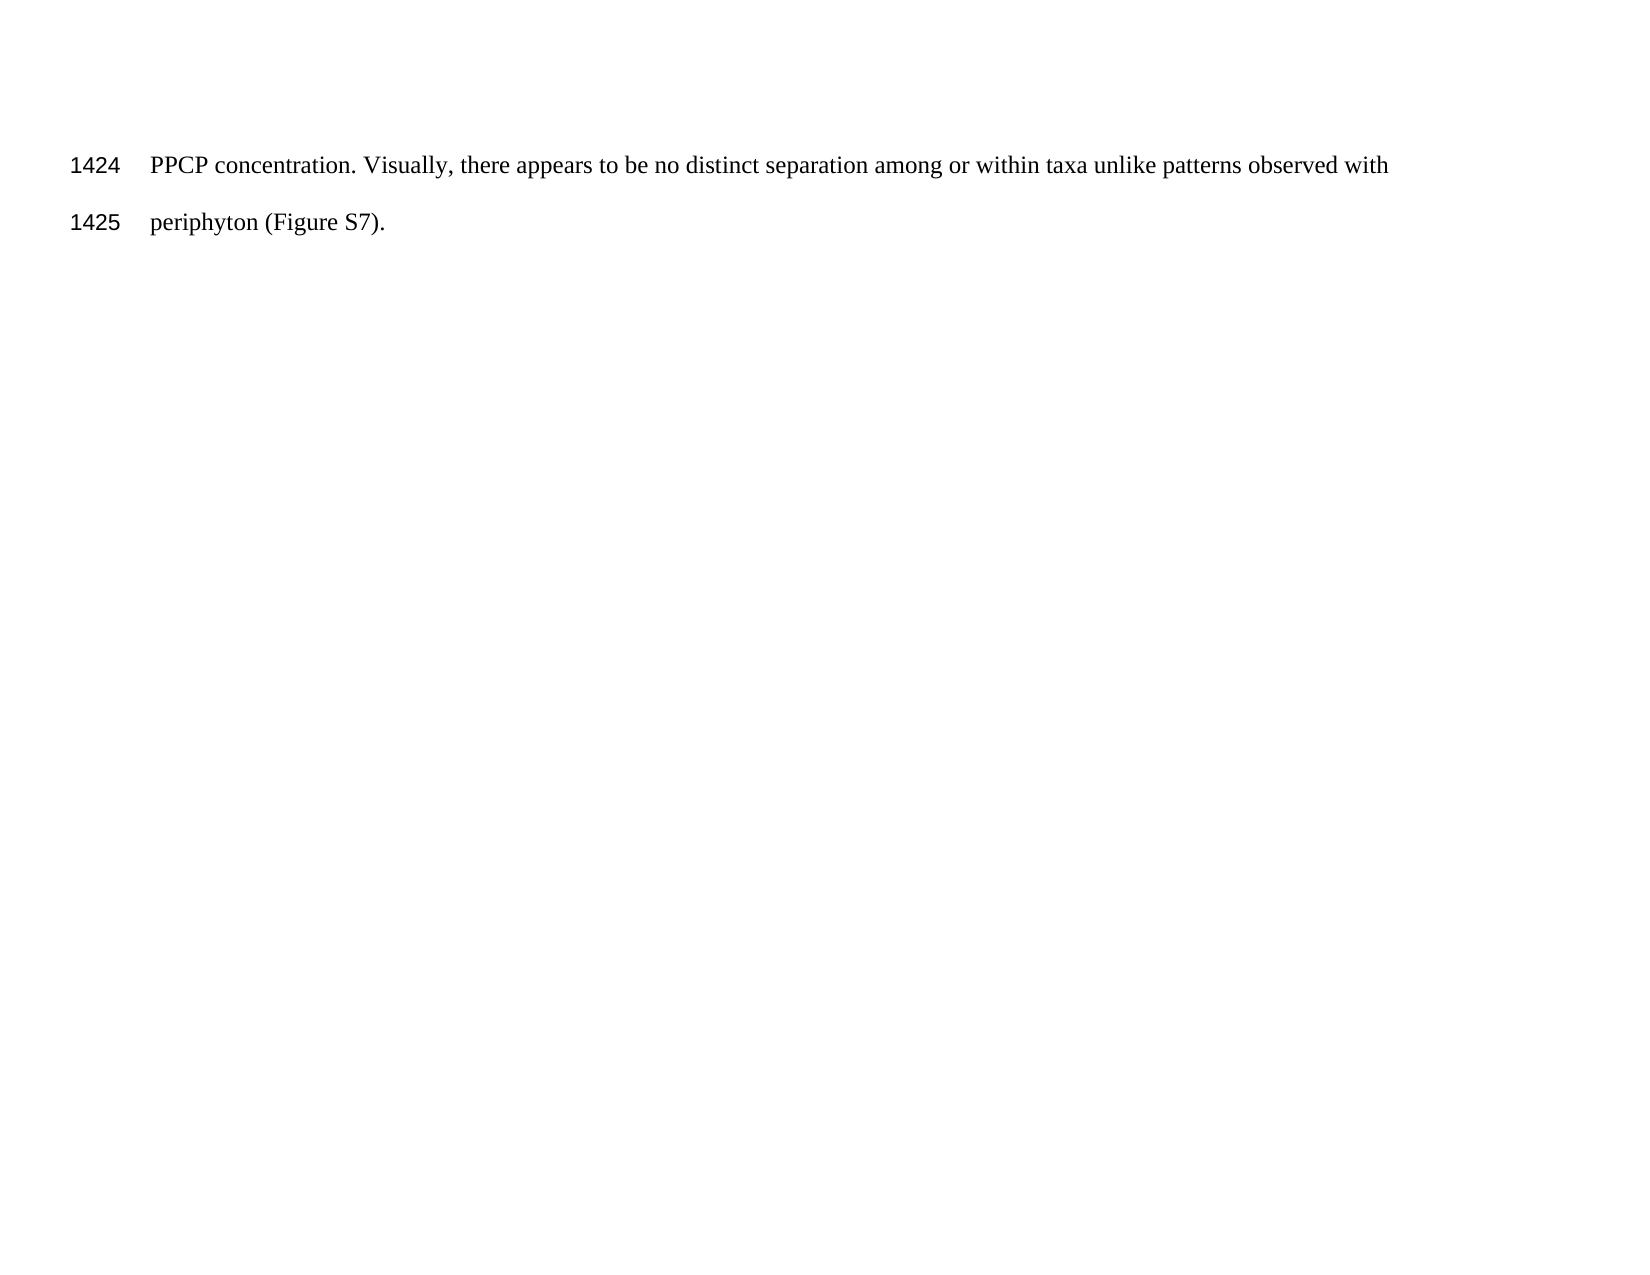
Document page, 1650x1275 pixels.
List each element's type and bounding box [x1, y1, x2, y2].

text [150, 150, 1500, 236]
